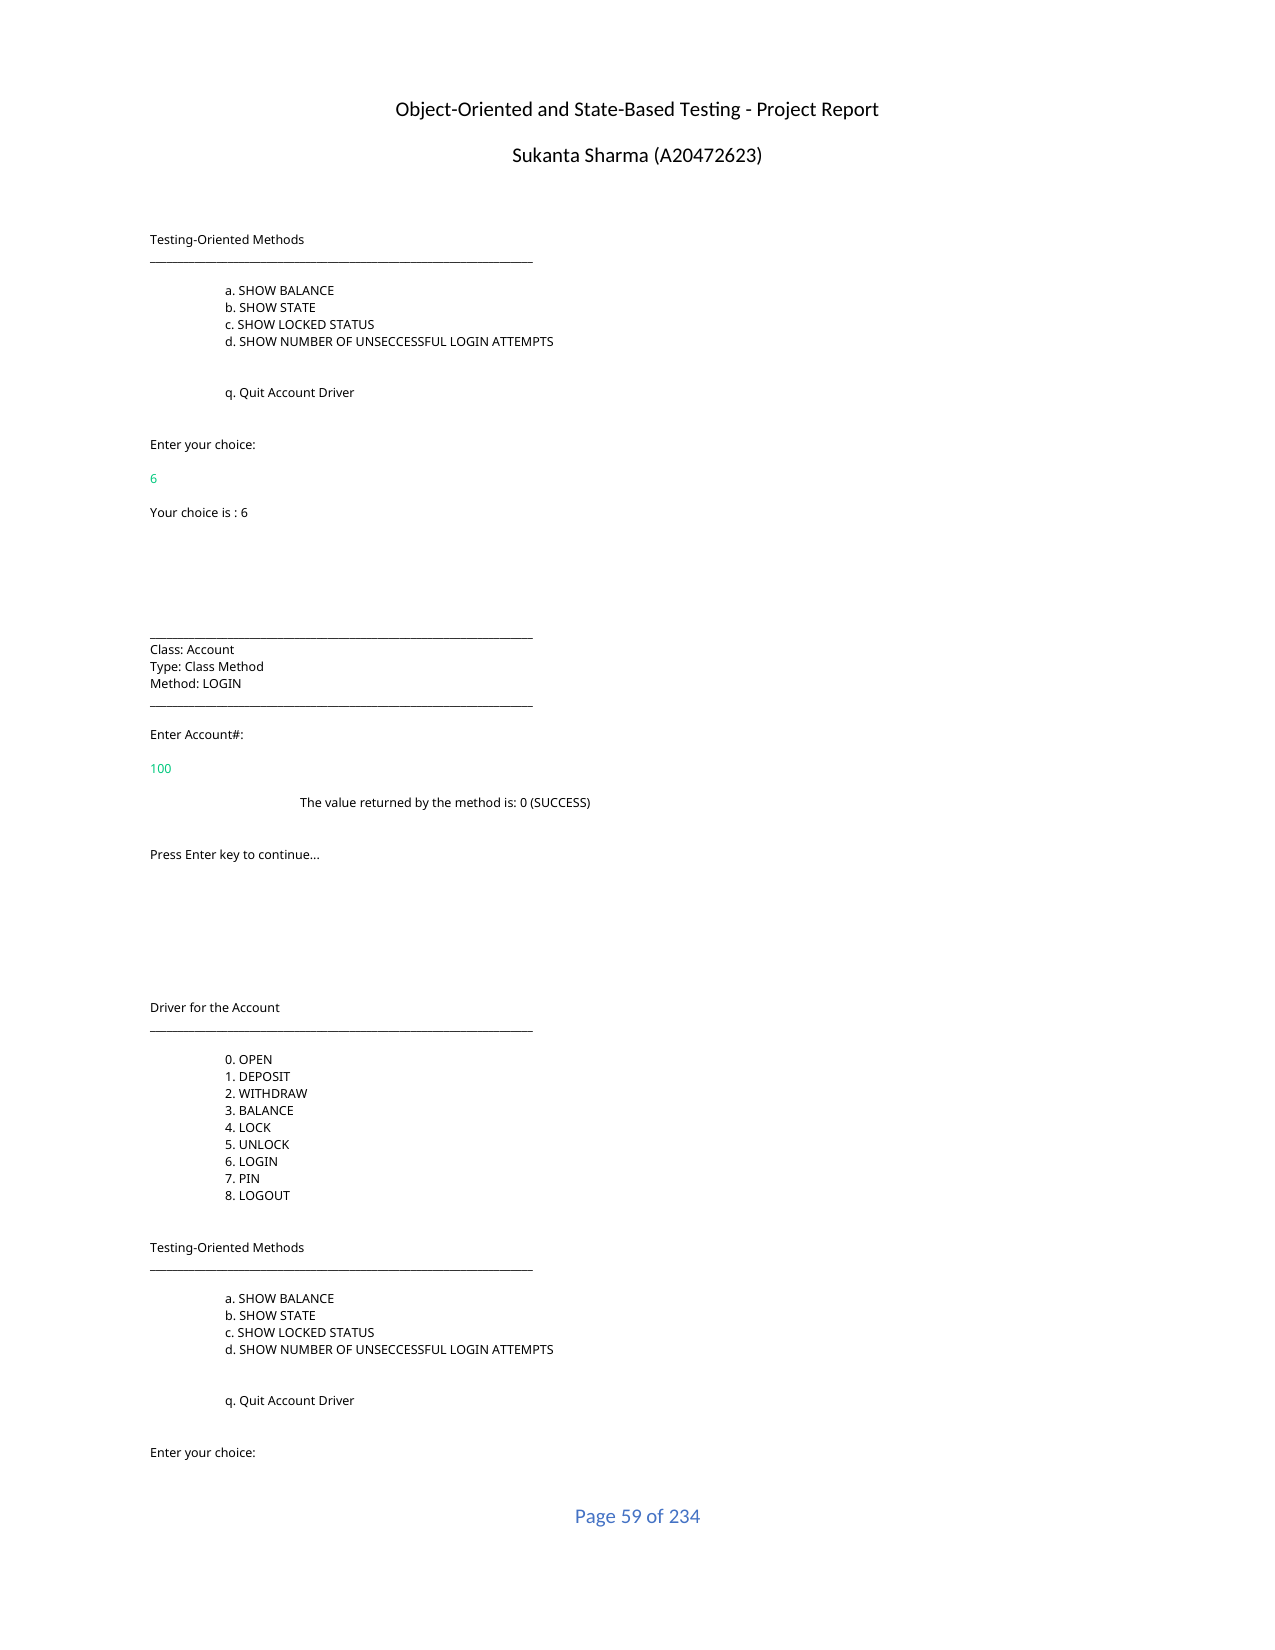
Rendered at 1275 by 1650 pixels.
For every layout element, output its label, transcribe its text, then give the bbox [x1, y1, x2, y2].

text Testing-Oriented Methods [150, 1239, 1125, 1256]
text Your choice is : 6 [150, 504, 1125, 521]
text 6. LOGIN [150, 1153, 1125, 1170]
text _____________________________________________________________________ [150, 624, 1125, 641]
text d. SHOW NUMBER OF UNSECCESSFUL LOGIN ATTEMPTS [150, 333, 1125, 350]
text Driver for the Account [150, 999, 1125, 1017]
text Testing-Oriented Methods [150, 231, 1125, 248]
text 100 [150, 760, 1125, 777]
text Class: Account [150, 641, 1125, 658]
text Enter your choice: [150, 436, 1125, 453]
text a. SHOW BALANCE [150, 282, 1125, 299]
text 0. OPEN [150, 1051, 1125, 1068]
text c. SHOW LOCKED STATUS [150, 316, 1125, 333]
text 4. LOCK [150, 1119, 1125, 1136]
text d. SHOW NUMBER OF UNSECCESSFUL LOGIN ATTEMPTS [150, 1341, 1125, 1358]
text c. SHOW LOCKED STATUS [150, 1324, 1125, 1341]
text q. Quit Account Driver [150, 1392, 1125, 1409]
text 7. PIN [150, 1170, 1125, 1187]
text 3. BALANCE [150, 1102, 1125, 1119]
text Enter your choice: [150, 1444, 1125, 1461]
text Method: LOGIN [150, 675, 1125, 692]
text 1. DEPOSIT [150, 1068, 1125, 1085]
text Type: Class Method [150, 658, 1125, 675]
text 5. UNLOCK [150, 1136, 1125, 1153]
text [150, 248, 1125, 265]
text _____________________________________________________________________ [150, 692, 1125, 709]
text Enter Account#: [150, 726, 1125, 743]
text Press Enter key to continue... [150, 846, 1125, 863]
text a. SHOW BALANCE [150, 1290, 1125, 1307]
text 6 [150, 470, 1125, 487]
text q. Quit Account Driver [150, 384, 1125, 402]
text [150, 1256, 1125, 1273]
text 8. LOGOUT [150, 1187, 1125, 1204]
text _____________________________________________________________________ [150, 1017, 1125, 1034]
text b. SHOW STATE [150, 1307, 1125, 1324]
text 2. WITHDRAW [150, 1085, 1125, 1102]
text The value returned by the method is: 0 (SUCCESS) [150, 794, 1125, 812]
text b. SHOW STATE [150, 299, 1125, 316]
